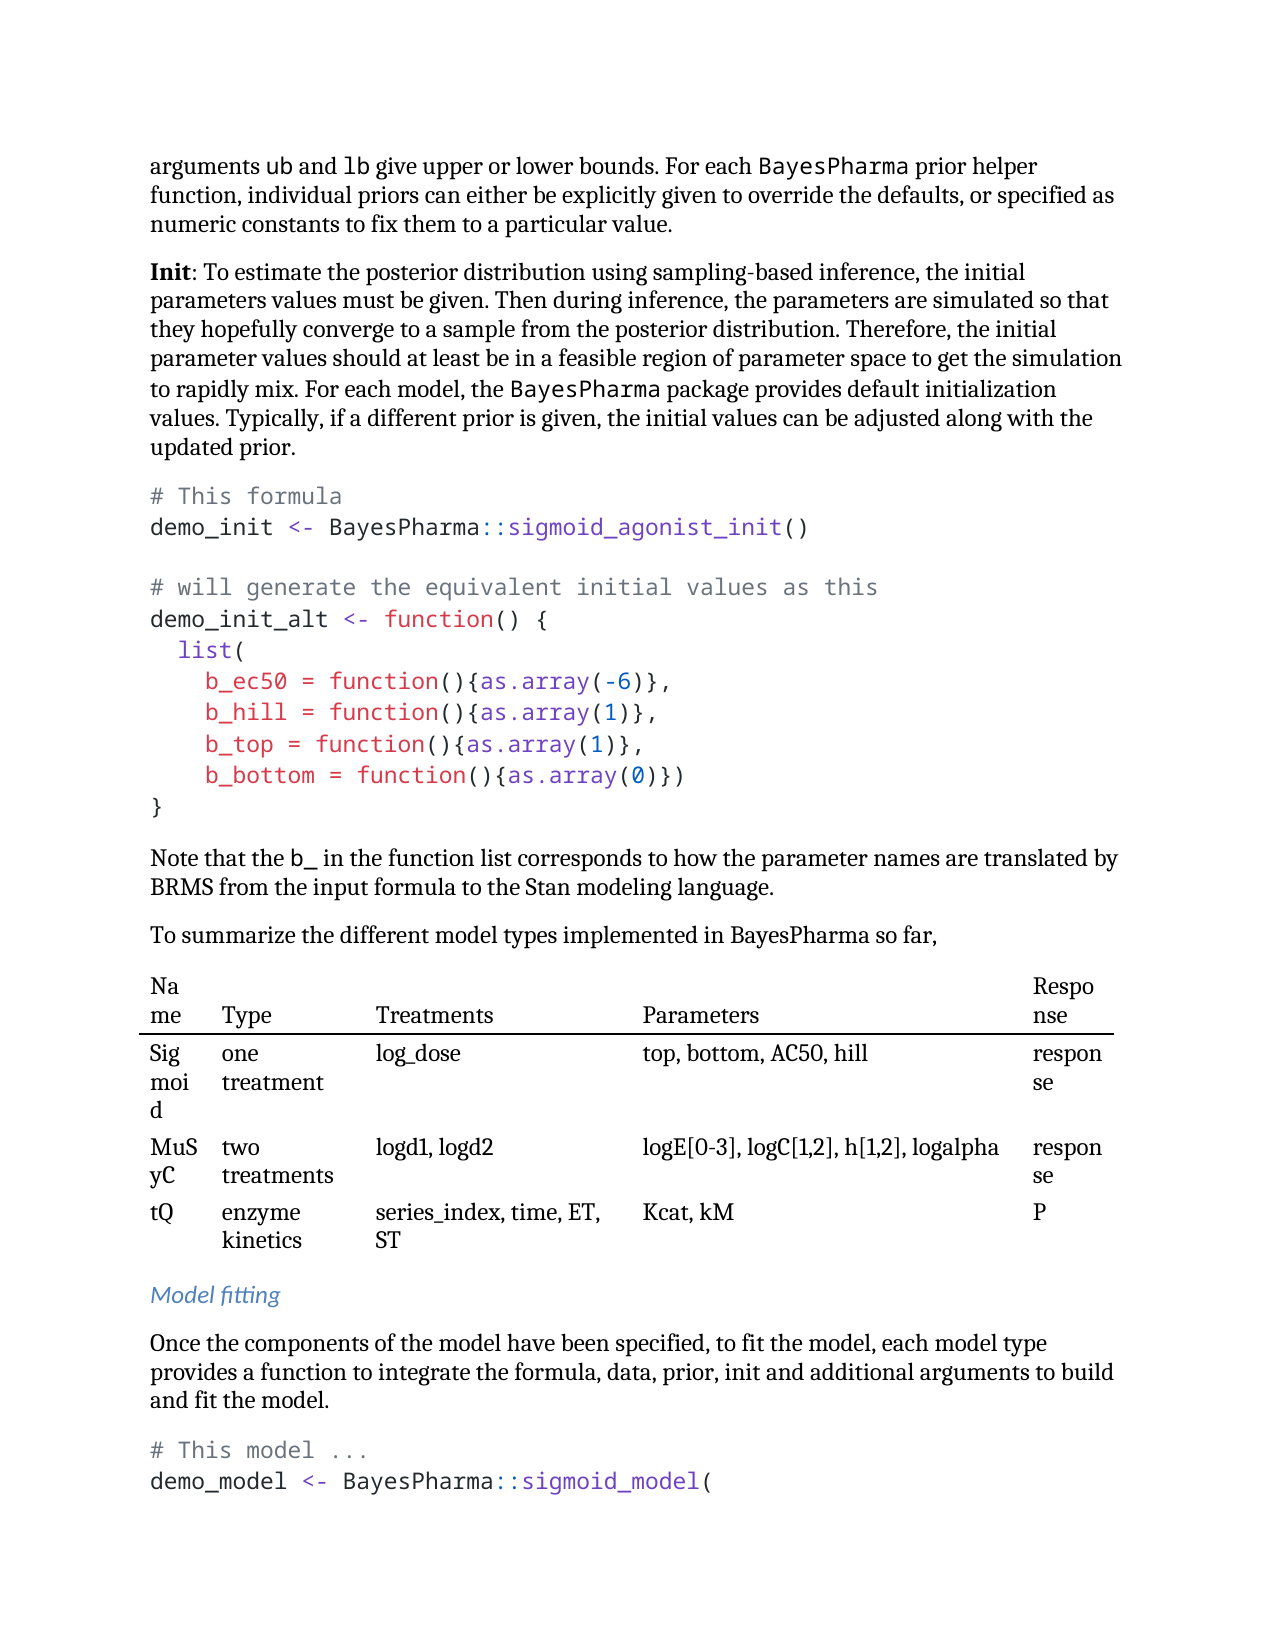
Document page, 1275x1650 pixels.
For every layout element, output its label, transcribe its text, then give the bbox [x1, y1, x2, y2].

table_header Parameters [631, 968, 1021, 1033]
text Once the components of the model have been specified, to fit the model, each model type provides a function to integrate the formula, data, prior, init and additional arguments to build and fit the model. [150, 1329, 1125, 1415]
table_cell two treatments [210, 1129, 364, 1194]
table_header Name [139, 968, 210, 1033]
table_cell logd1, logd2 [364, 1129, 631, 1194]
table_cell log_dose [364, 1035, 631, 1129]
table_cell top, bottom, AC50, hill [631, 1035, 1021, 1129]
table_cell Kcat, kM [631, 1194, 1021, 1259]
table_cell MuSyC [139, 1129, 210, 1194]
table_cell series_index, time, ET, ST [364, 1194, 631, 1259]
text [150, 1434, 1125, 1496]
table_header Treatments [364, 968, 631, 1033]
table_cell response [1021, 1129, 1114, 1194]
subtitle Model fitting [150, 1279, 1125, 1310]
text Init: To estimate the posterior distribution using sampling-based inference, the initial parameters values must be given. Then during inference, the parameters are simulated so that they hopefully converge to a sample from the posterior distribution. Therefore, the initial parameter values should at least be in a feasible region of parameter space to get the simulation to rapidly mix. For each model, the BayesPharma package provides default initialization values. Typically, if a different prior is given, the initial values can be adjusted along with the updated prior. [150, 257, 1125, 461]
text Note that the b_ in the function list corresponds to how the parameter names are translated by BRMS from the input formula to the Stan modeling language. [150, 842, 1125, 902]
table_cell enzyme kinetics [210, 1194, 364, 1259]
text To summarize the different model types implemented in BayesPharma so far, [150, 921, 1125, 949]
table_header Response [1021, 968, 1114, 1033]
text # This formula demo_init <- BayesPharma::sigmoid_agonist_init() # will generate the equivalent initial values as this demo_init_alt <- function() { list( b_ec50 = function(){as.array(-6)}, b_hill = function(){as.array(1)}, b_top = function(){as.array(1)}, b_bottom = function(){as.array(0)}) } [150, 480, 1125, 821]
table_header Type [210, 968, 364, 1033]
table_cell tQ [139, 1194, 210, 1259]
table_cell logE[0-3], logC[1,2], h[1,2], logalpha [631, 1129, 1021, 1194]
table_cell one treatment [210, 1035, 364, 1129]
table_cell Sigmoid [139, 1035, 210, 1129]
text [150, 150, 1125, 239]
table_cell response [1021, 1035, 1114, 1129]
table_cell P [1021, 1194, 1114, 1259]
